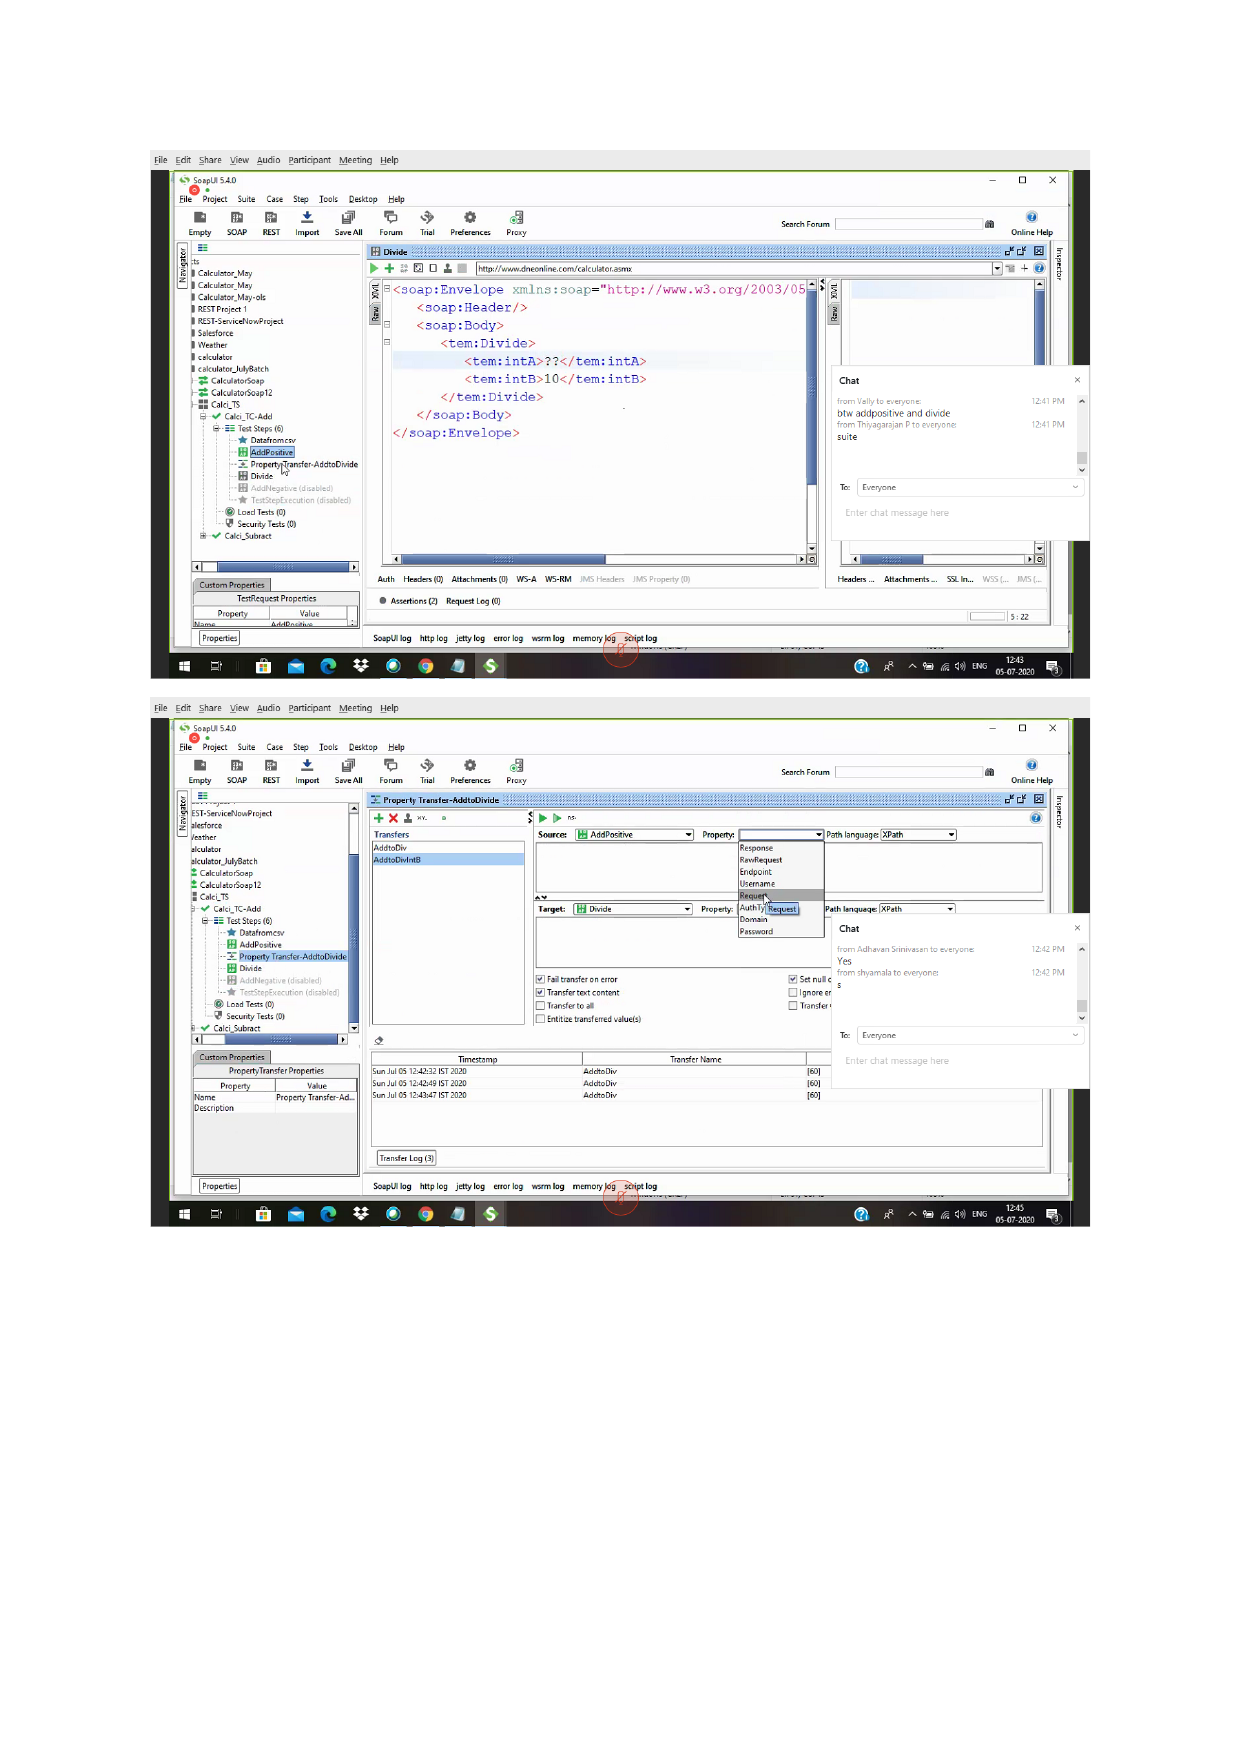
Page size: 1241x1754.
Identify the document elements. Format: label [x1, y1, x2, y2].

picture [150, 697, 1091, 1227]
picture [150, 150, 1091, 679]
